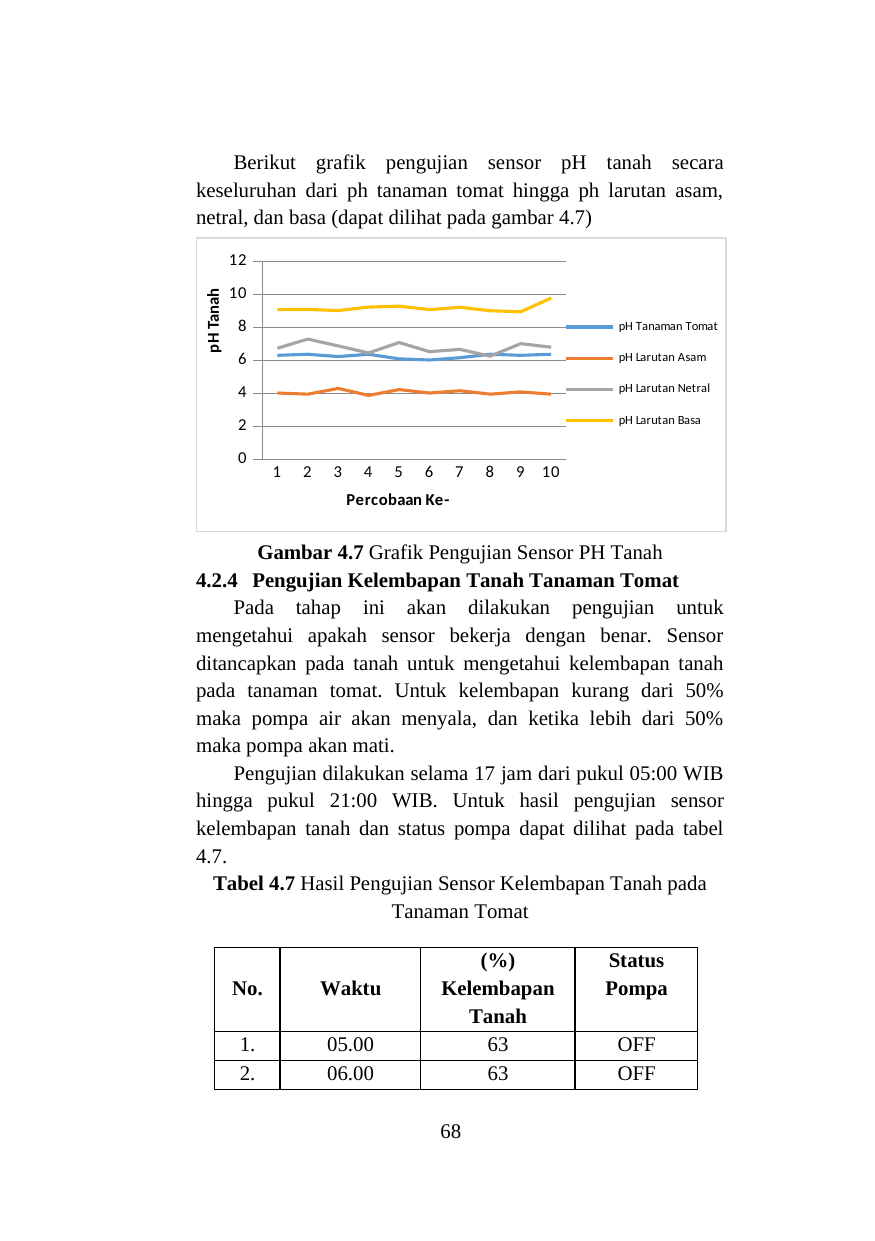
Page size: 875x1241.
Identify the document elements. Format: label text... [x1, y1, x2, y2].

table_header Status Pompa [576, 948, 697, 1031]
list Pada tahap ini akan dilakukan pengujian untuk mengetahui apakah sensor bekerja dengan benar. Sensor ditancapkan pada tanah untuk mengetahui kelembapan tanah pada tanaman tomat. Untuk kelembapan kurang dari 50% maka pompa air akan menyala, dan ketika lebih dari 50% maka pompa akan mati. [196, 595, 724, 757]
table_cell 1. [215, 1032, 279, 1060]
table_header Waktu [281, 948, 420, 1031]
table_cell 06.00 [281, 1061, 420, 1088]
list Pengujian Kelembapan Tanah Tanaman Tomat [196, 568, 724, 592]
table_cell 2. [215, 1061, 279, 1088]
table_cell 63 [421, 1061, 574, 1088]
text Berikut grafik pengujian sensor pH tanah secara keseluruhan dari ph tanaman tomat hingga ph larutan asam, netral, dan basa (dapat dilihat pada gambar 4.7) [196, 150, 724, 229]
table_header No. [215, 948, 279, 1031]
table_cell 05.00 [281, 1032, 420, 1060]
table_cell OFF [576, 1032, 697, 1060]
text Gambar 4.7 Grafik Pengujian Sensor PH Tanah [196, 540, 724, 564]
table_cell 63 [421, 1032, 574, 1060]
table_cell OFF [576, 1061, 697, 1088]
list Tabel 4.7 Hasil Pengujian Sensor Kelembapan Tanah pada Tanaman Tomat [196, 871, 724, 923]
list Pengujian dilakukan selama 17 jam dari pukul 05:00 WIB hingga pukul 21:00 WIB. Untuk hasil pengujian sensor kelembapan tanah dan status pompa dapat dilihat pada tabel 4.7. [196, 761, 724, 868]
table_header (%) Kelembapan Tanah [421, 948, 574, 1031]
